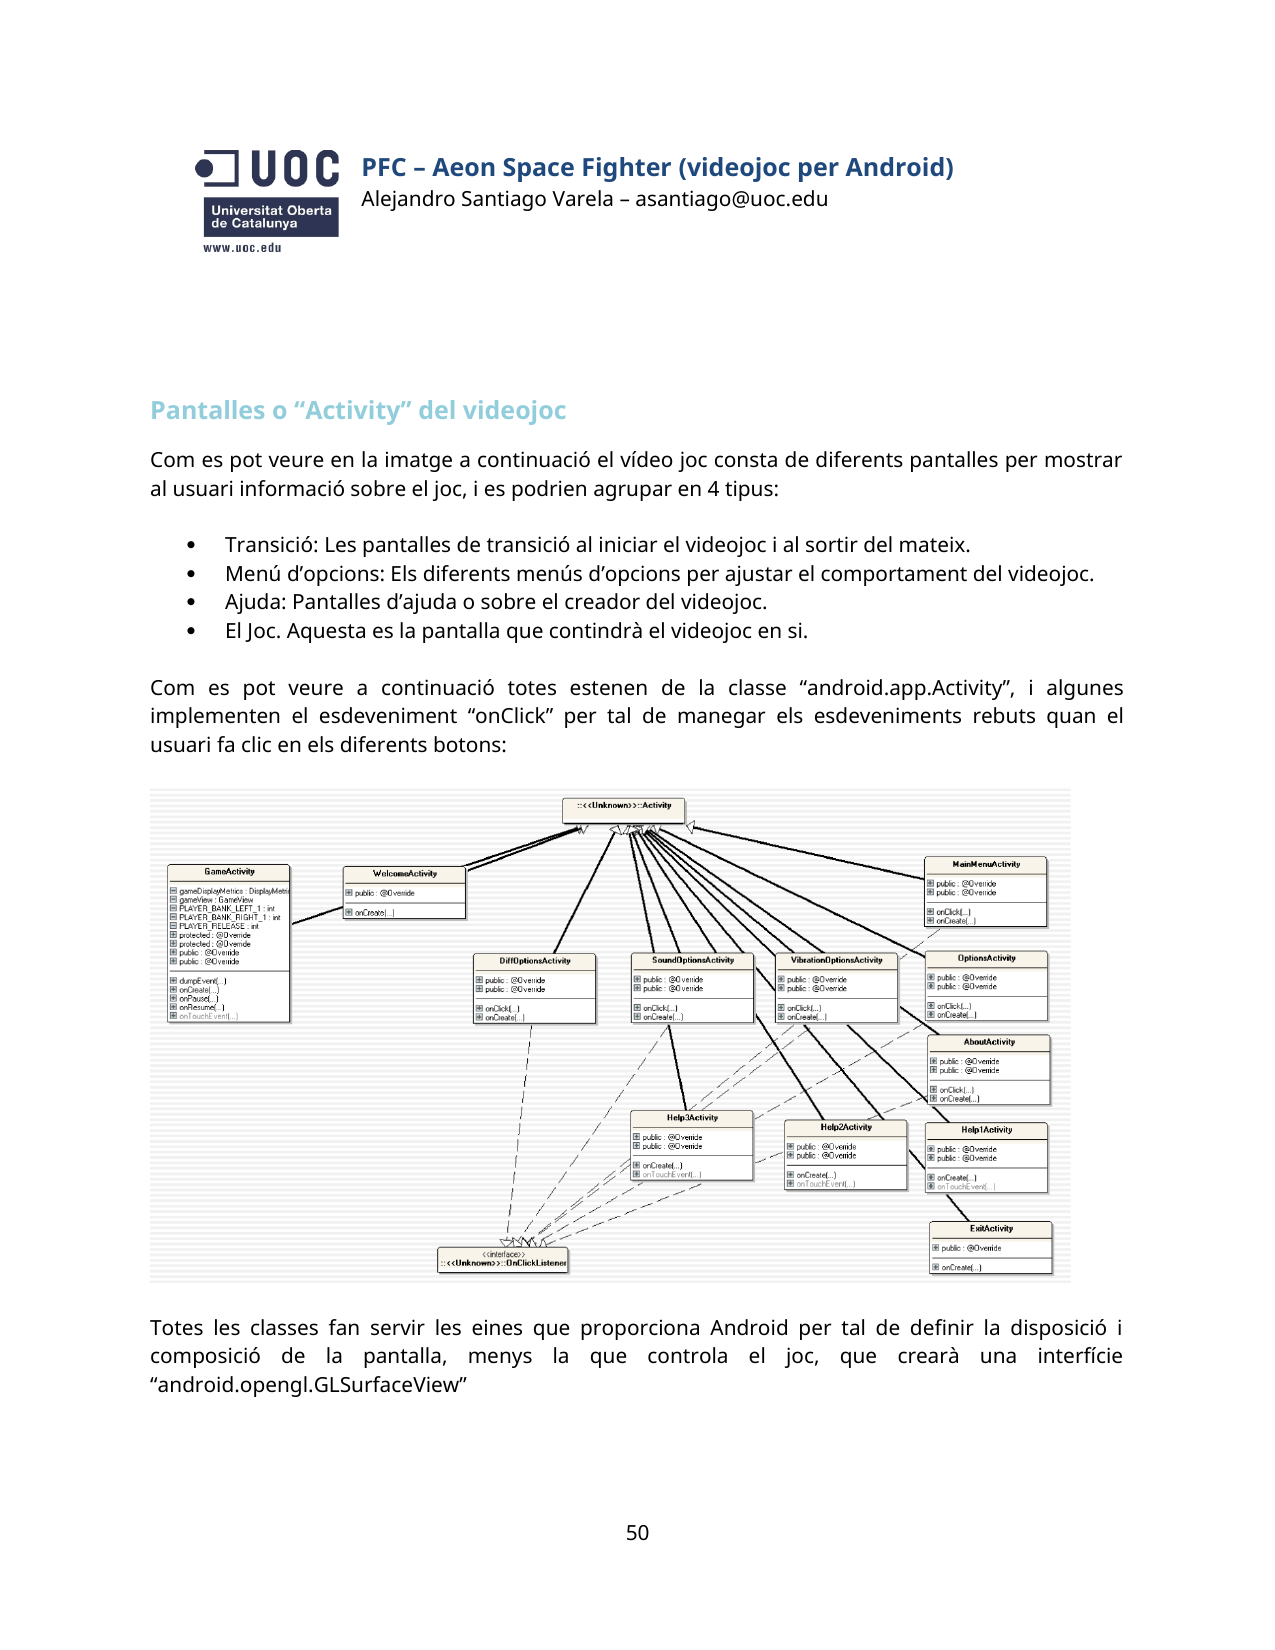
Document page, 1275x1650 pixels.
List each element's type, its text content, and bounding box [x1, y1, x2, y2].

list Ajuda: Pantalles d’ajuda o sobre el creador del videojoc. [187, 587, 1125, 616]
list Transició: Les pantalles de transició al iniciar el videojoc i al sortir del mateix. [187, 531, 1125, 559]
text Totes les classes fan servir les eines que proporciona Android per tal de definir la disposició i composició de la pantalla, menys la que controla el joc, que crearà una interfície “android.opengl.GLSurfaceView” [150, 1313, 1125, 1398]
picture [150, 786, 1071, 1285]
list El Joc. Aquesta es la pantalla que contindrà el videojoc en si. [187, 616, 1125, 644]
text Com es pot veure a continuació totes estenen de la classe “android.app.Activity”, i algunes implementen el esdeveniment “onClick” per tal de manegar els esdeveniments rebuts quan el usuari fa clic en els diferents botons: [150, 673, 1125, 758]
picture [195, 150, 339, 252]
list Menú d’opcions: Els diferents menús d’opcions per ajustar el comportament del videojoc. [187, 559, 1125, 587]
subtitle Pantalles o “Activity” del videojoc [150, 392, 1125, 427]
text Com es pot veure en la imatge a continuació el vídeo joc consta de diferents pantalles per mostrar al usuari informació sobre el joc, i es podrien agrupar en 4 tipus: [150, 445, 1125, 502]
